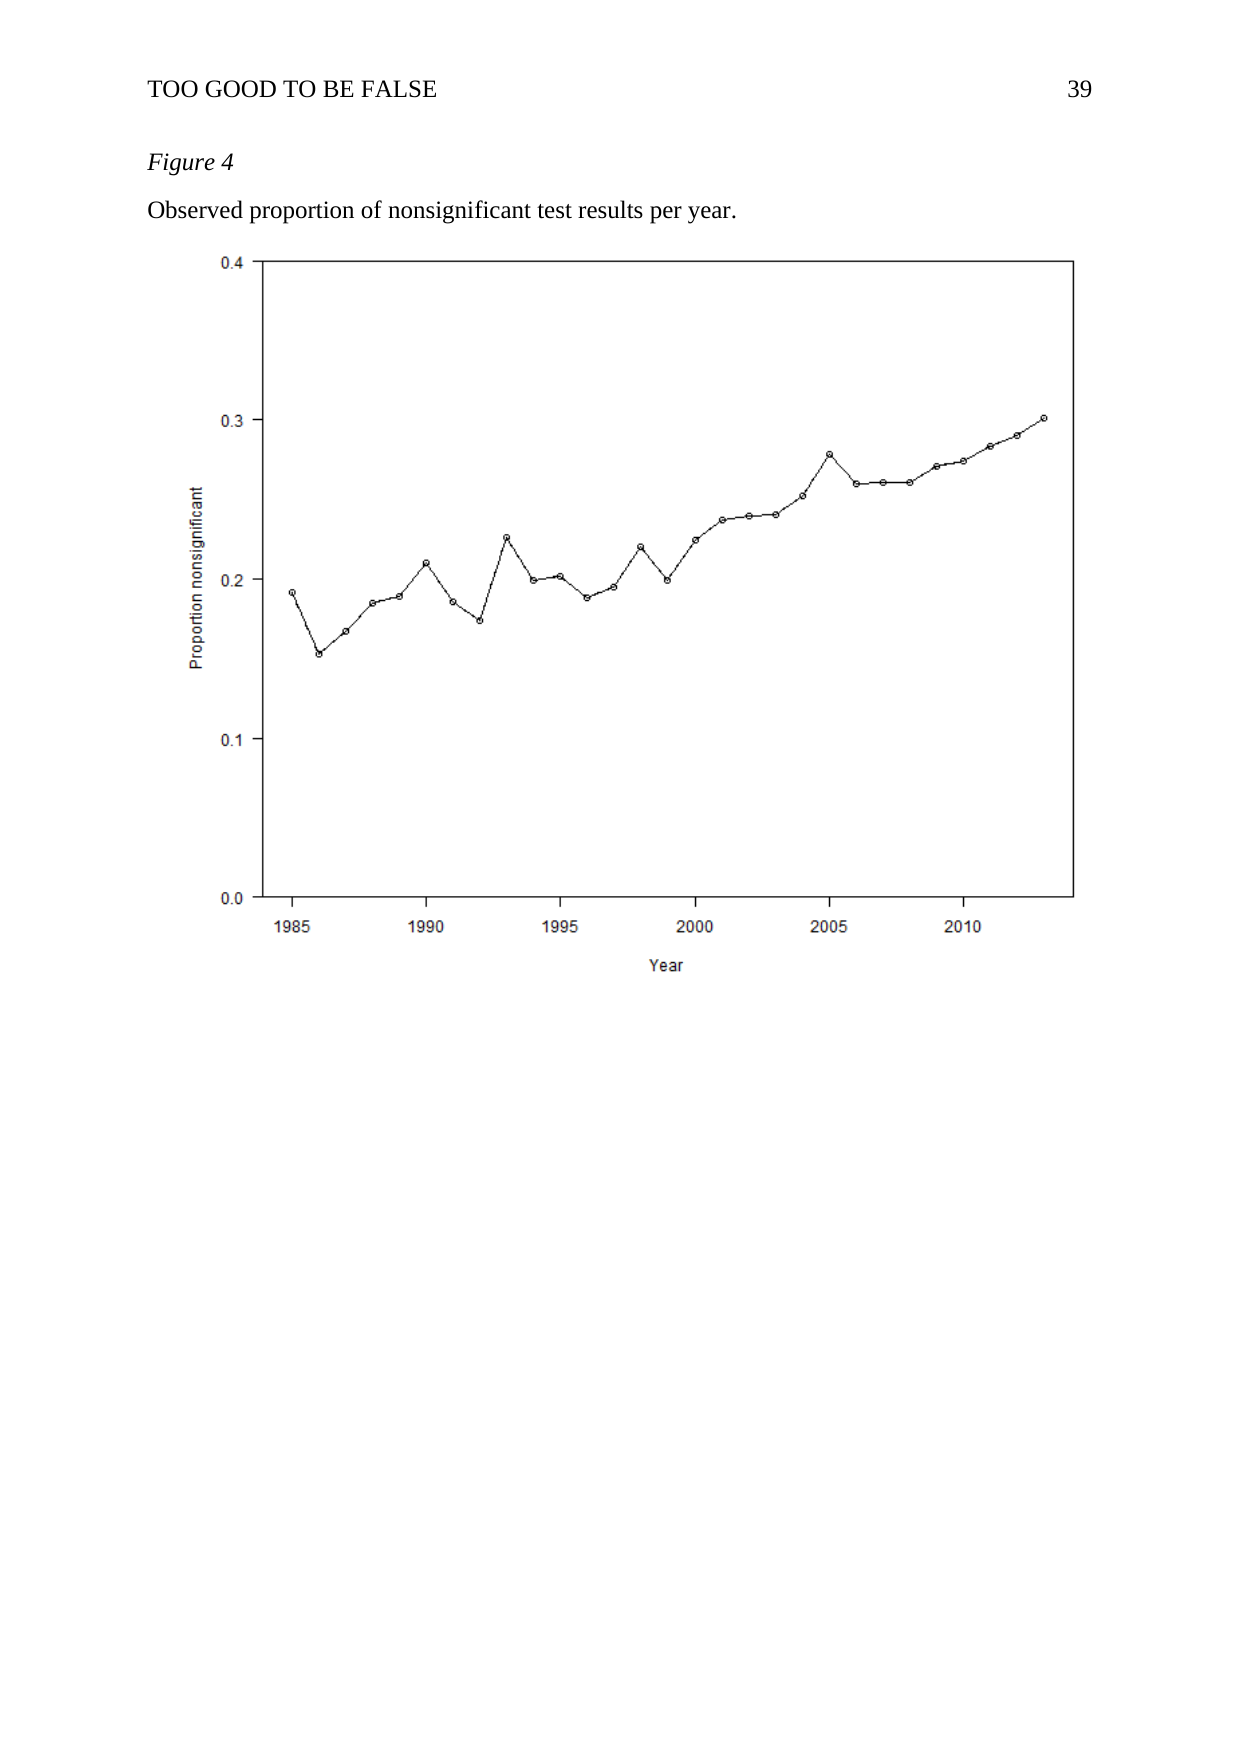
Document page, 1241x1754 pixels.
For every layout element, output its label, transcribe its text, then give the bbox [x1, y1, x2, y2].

text Figure 4 [147, 147, 1093, 176]
text Observed proportion of nonsignificant test results per year. [147, 195, 1093, 223]
picture [147, 242, 1093, 1013]
